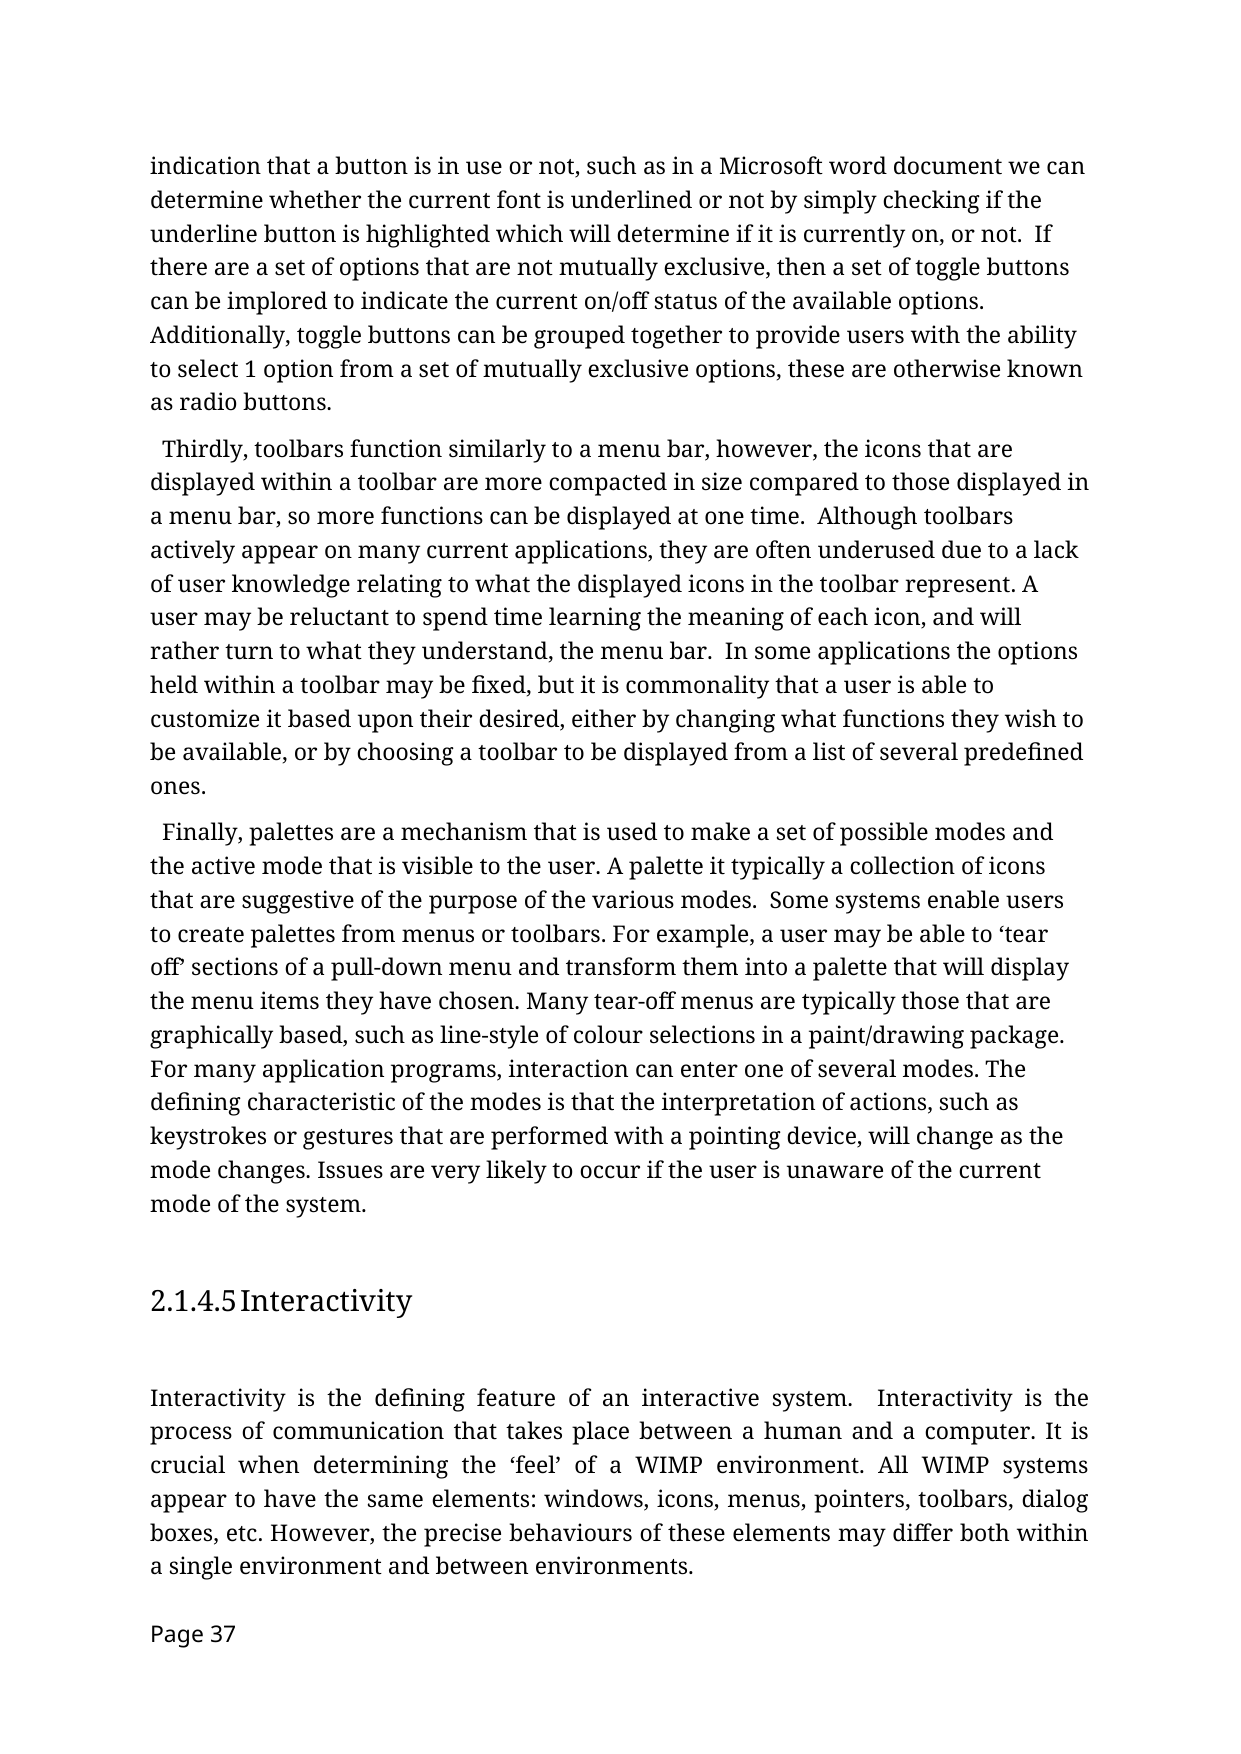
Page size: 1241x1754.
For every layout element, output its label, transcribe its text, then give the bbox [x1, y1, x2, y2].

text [150, 150, 1090, 417]
text Finally, palettes are a mechanism that is used to make a set of possible modes and the active mode that is visible to the user. A palette it typically a collection of icons that are suggestive of the purpose of the various modes. Some systems enable users to create palettes from menus or toolbars. For example, a user may be able to ‘tear off’ sections of a pull-down menu and transform them into a palette that will display the menu items they have chosen. Many tear-off menus are typically those that are graphically based, such as line-style of colour selections in a paint/drawing package. For many application programs, interaction can enter one of several modes. The defining characteristic of the modes is that the interpretation of actions, such as keystrokes or gestures that are performed with a pointing device, will change as the mode changes. Issues are very likely to occur if the user is unaware of the current mode of the system. [150, 816, 1090, 1219]
subtitle Interactivity [150, 1280, 1090, 1320]
text Interactivity is the defining feature of an interactive system. Interactivity is the process of communication that takes place between a human and a computer. It is crucial when determining the ‘feel’ of a WIMP environment. All WIMP systems appear to have the same elements: windows, icons, menus, pointers, toolbars, dialog boxes, etc. However, the precise behaviours of these elements may differ both within a single environment and between environments. [150, 1382, 1090, 1582]
text Thirdly, toolbars function similarly to a menu bar, however, the icons that are displayed within a toolbar are more compacted in size compared to those displayed in a menu bar, so more functions can be displayed at one time. Although toolbars actively appear on many current applications, they are often underused due to a lack of user knowledge relating to what the displayed icons in the toolbar represent. A user may be reluctant to spend time learning the meaning of each icon, and will rather turn to what they understand, the menu bar. In some applications the options held within a toolbar may be fixed, but it is commonality that a user is able to customize it based upon their desired, either by changing what functions they wish to be available, or by choosing a toolbar to be displayed from a list of several predefined ones. [150, 432, 1090, 801]
